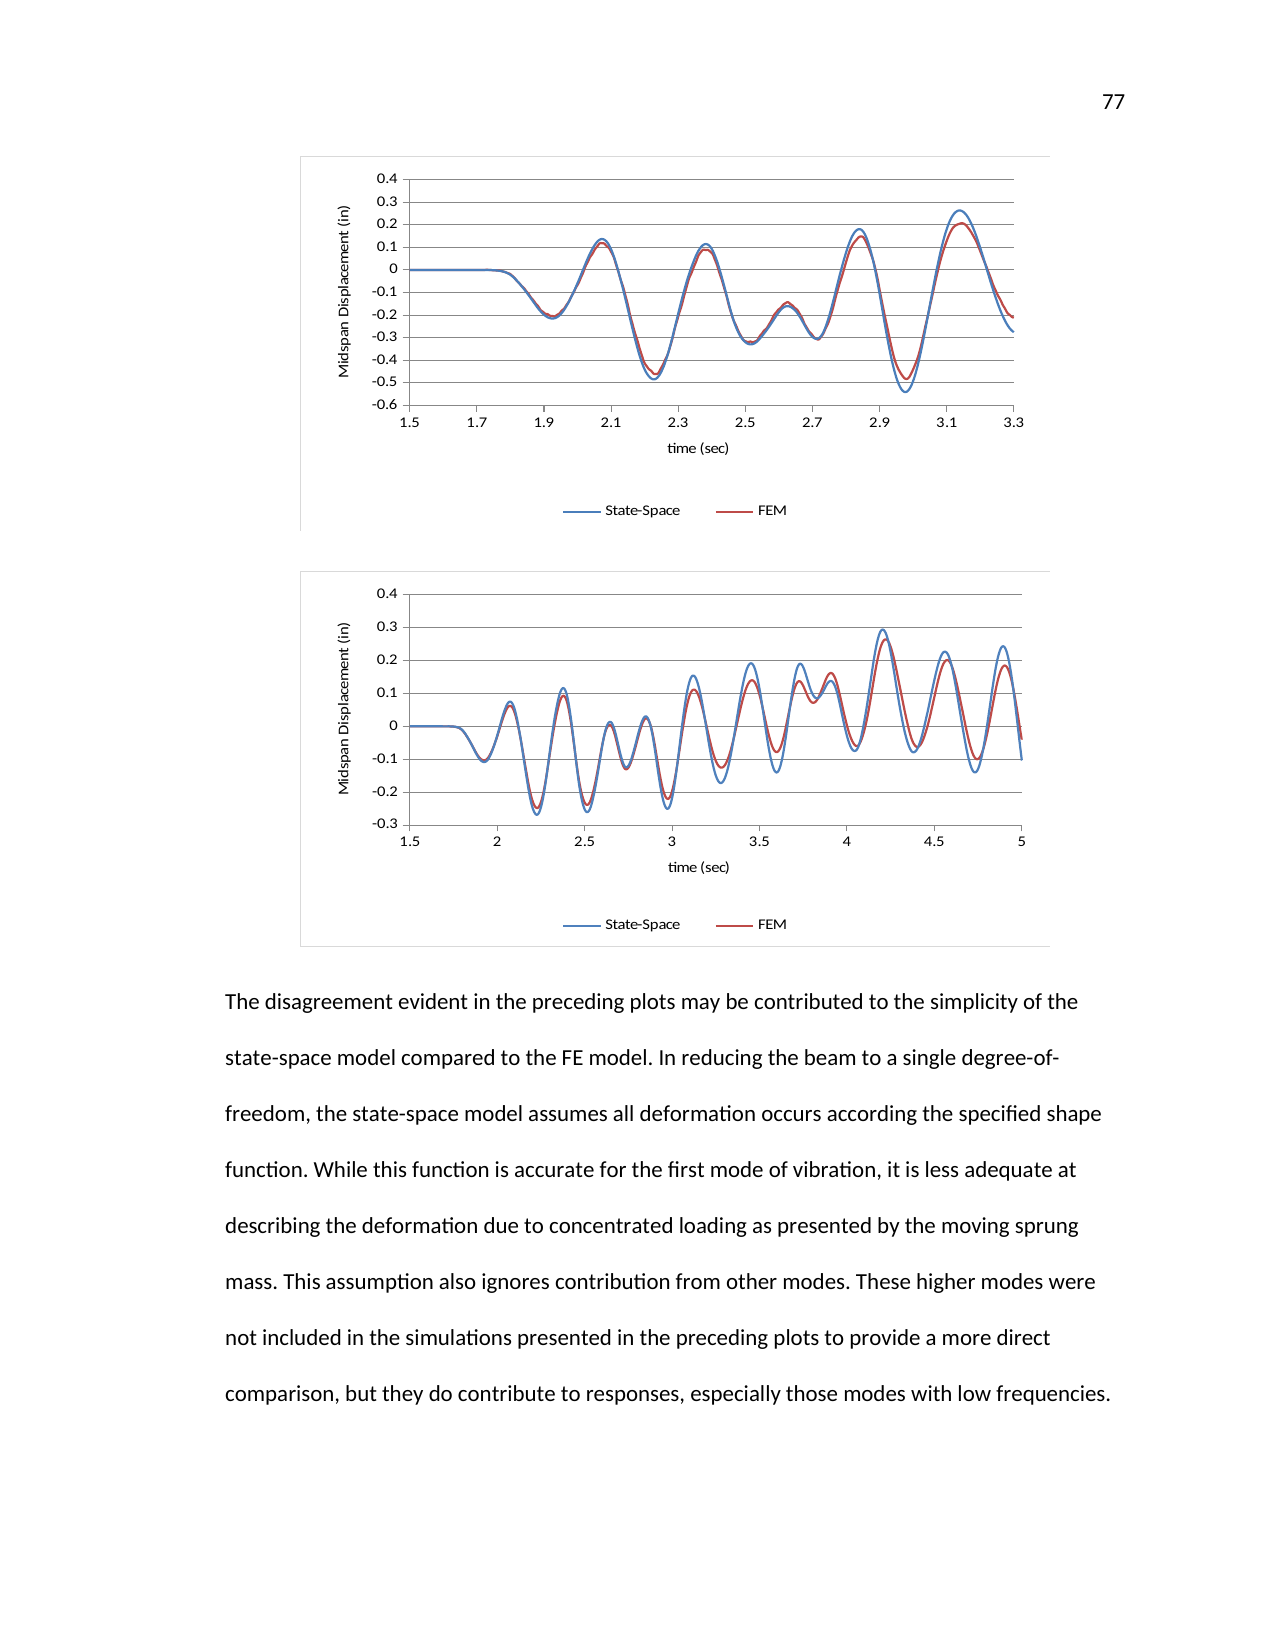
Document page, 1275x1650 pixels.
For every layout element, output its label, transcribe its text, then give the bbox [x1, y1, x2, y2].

text The disagreement evident in the preceding plots may be contributed to the simplicity of the state-space model compared to the FE model. In reducing the beam to a single degree-of-freedom, the state-space model assumes all deformation occurs according the specified shape function. While this function is accurate for the first mode of vibration, it is less adequate at describing the deformation due to concentrated loading as presented by the moving sprung mass. This assumption also ignores contribution from other modes. These higher modes were not included in the simulations presented in the preceding plots to provide a more direct comparison, but they do contribute to responses, especially those modes with low frequencies. [225, 987, 1125, 1407]
